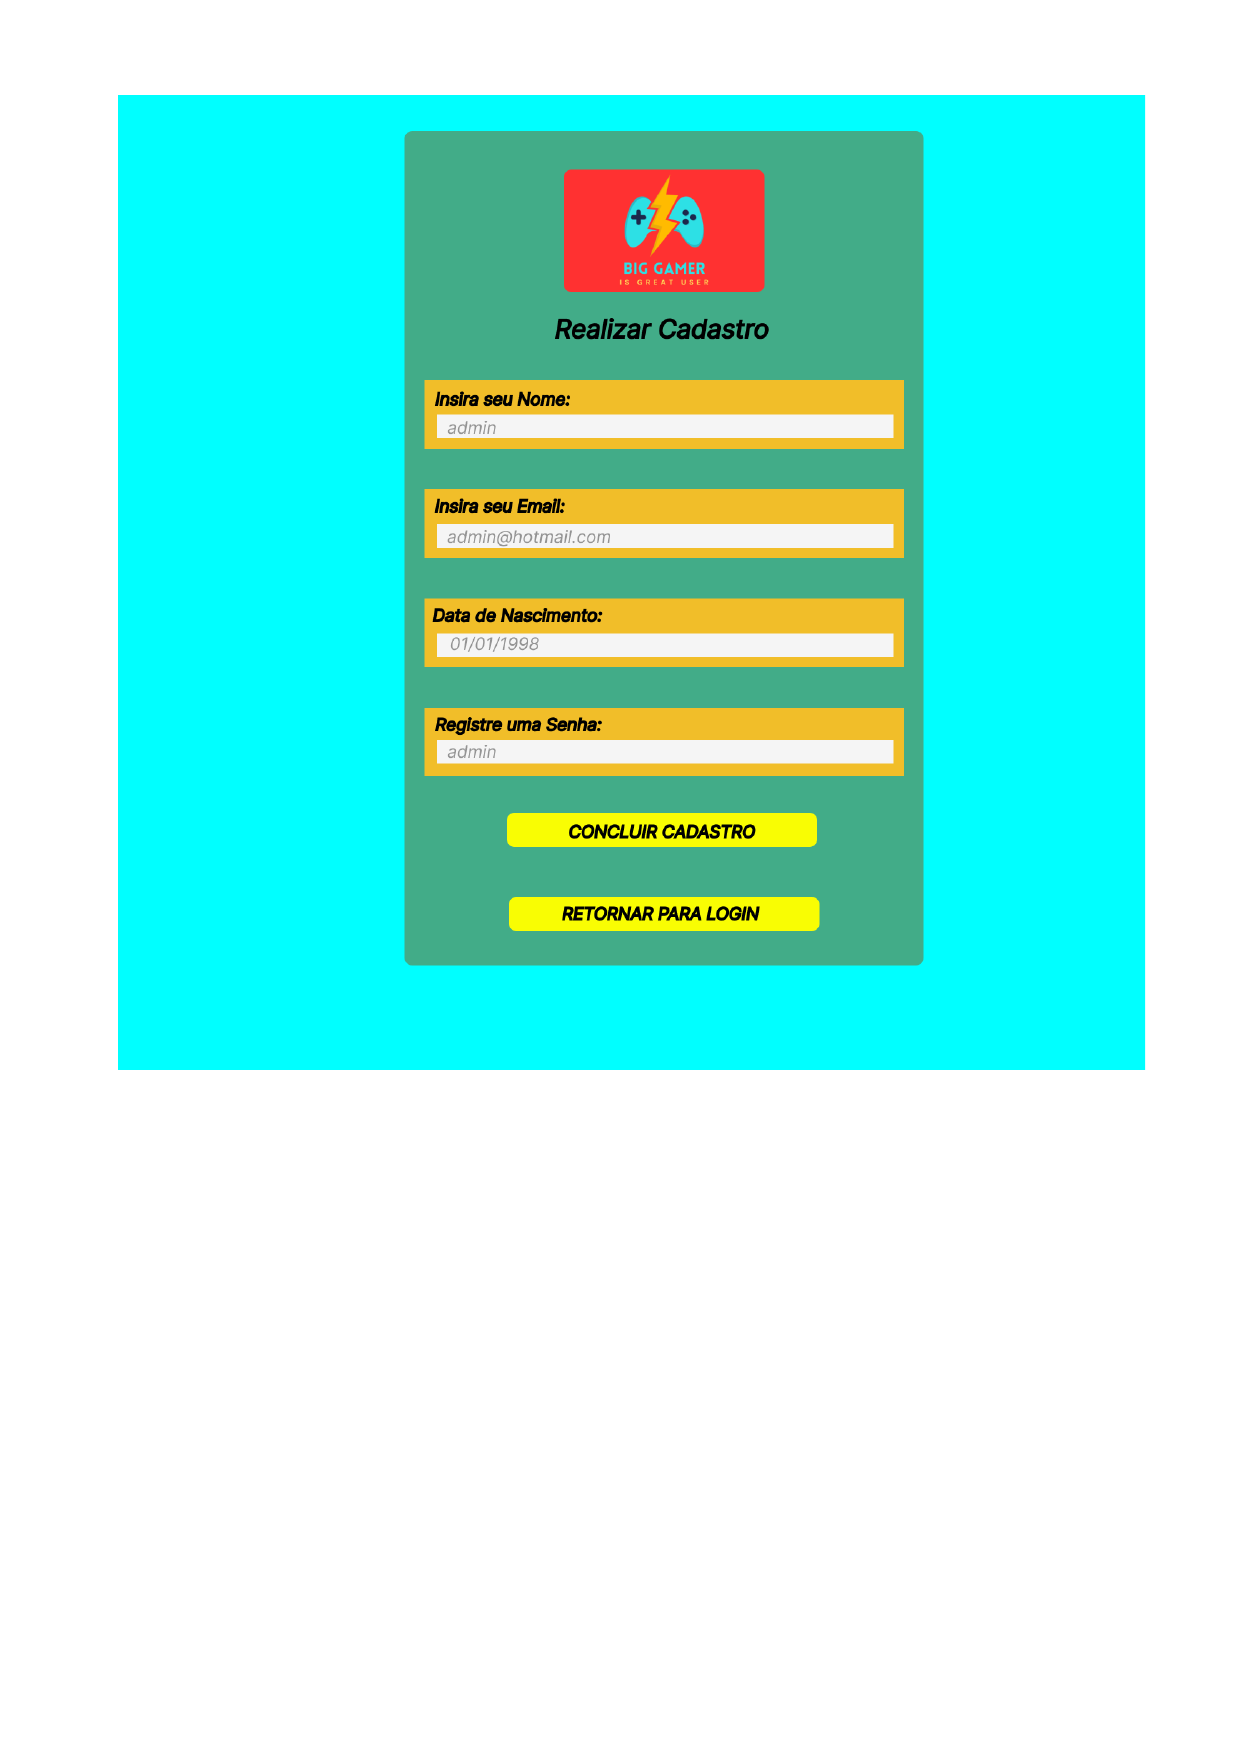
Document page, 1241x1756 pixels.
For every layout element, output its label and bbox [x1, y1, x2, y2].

picture [118, 95, 1146, 1070]
